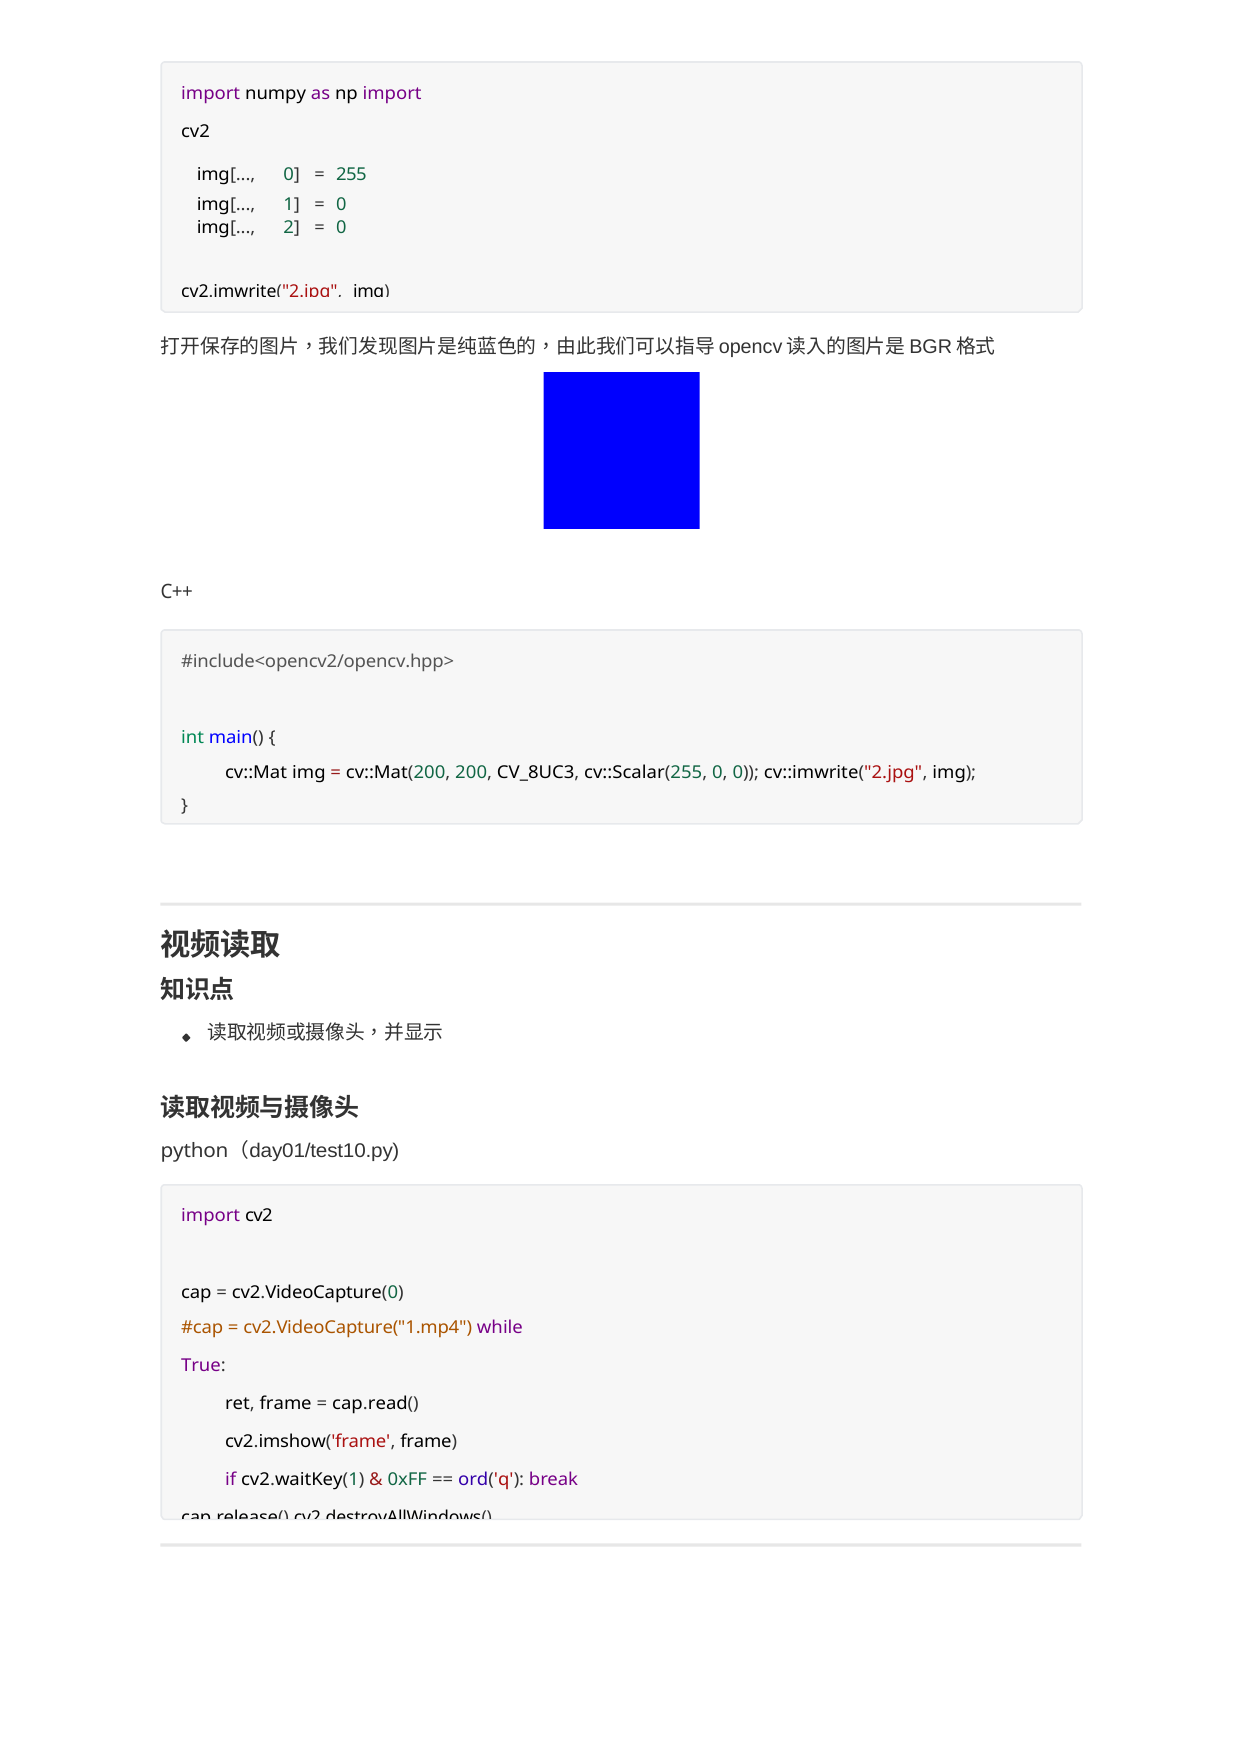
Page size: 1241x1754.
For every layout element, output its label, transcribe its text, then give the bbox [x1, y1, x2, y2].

table_cell img[..., [176, 186, 275, 215]
table_cell = [308, 186, 330, 215]
picture [543, 372, 700, 529]
subtitle 读取视频与摄像头 [160, 1090, 1094, 1124]
table_cell = [308, 215, 330, 238]
table_cell 2] [275, 215, 308, 238]
table_header 0] [275, 161, 308, 186]
subtitle 知识点 [160, 972, 1094, 1006]
table_header = [308, 161, 330, 186]
table_header img[..., [176, 161, 275, 186]
table_cell 1] [275, 186, 308, 215]
table_cell 0 [330, 186, 374, 215]
text python（day01/test10.py) [160, 1136, 1094, 1163]
text 打开保存的图片，我们发现图片是纯蓝色的，由此我们可以指导opencv读入的图片是BGR格式 [160, 332, 1094, 359]
text C++ [160, 577, 1094, 604]
table_cell 0 [330, 215, 374, 238]
table_header 255 [330, 161, 374, 186]
table_cell img[..., [176, 215, 275, 238]
text 读取视频或摄像头，并显示 [207, 1018, 1094, 1045]
subtitle 视频读取 [160, 923, 1094, 964]
